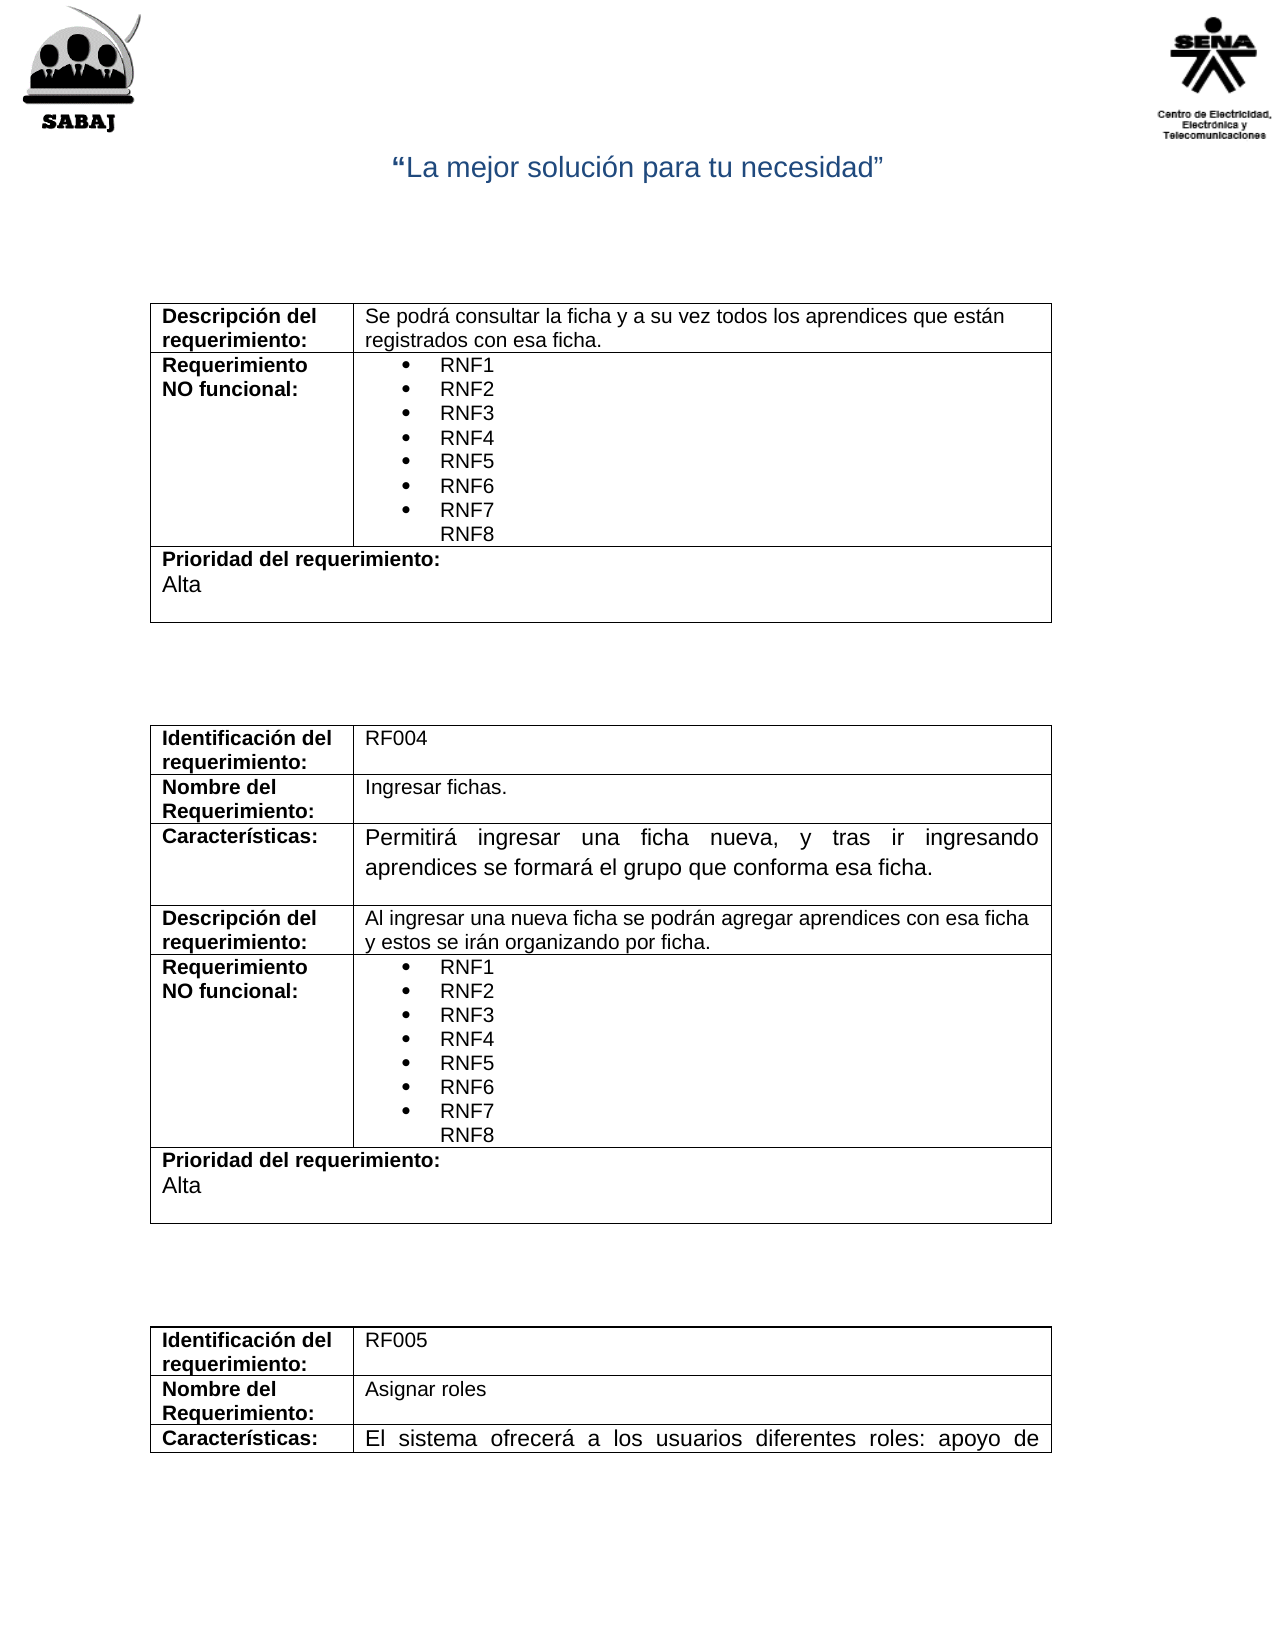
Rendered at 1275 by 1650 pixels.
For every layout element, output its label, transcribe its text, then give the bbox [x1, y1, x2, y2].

table_cell Descripción del requerimiento: [151, 304, 353, 352]
table_cell Características: [151, 824, 353, 905]
table_cell Características: [151, 1425, 353, 1452]
picture [0, 0, 154, 150]
table_cell RNF1 RNF2 RNF3 RNF4 RNF5 RNF6 RNF7 RNF8 [354, 955, 1051, 1147]
table_cell Prioridad del requerimiento: Alta [151, 1148, 1051, 1223]
table_cell Prioridad del requerimiento: Alta [151, 547, 1051, 622]
table_header RF004 [354, 726, 1051, 774]
table_cell Al ingresar una nueva ficha se podrán agregar aprendices con esa ficha y estos se irán organizando por ficha. [354, 906, 1051, 954]
table_cell Ingresar fichas. [354, 775, 1051, 823]
table_cell Requerimiento NO funcional: [151, 955, 353, 1147]
picture [1125, 2, 1275, 160]
table_cell Permitirá ingresar una ficha nueva, y tras ir ingresando aprendices se formará el grupo que conforma esa ficha. [354, 824, 1051, 905]
table_cell Requerimiento NO funcional: [151, 353, 353, 546]
table_cell RNF1 RNF2 RNF3 RNF4 RNF5 RNF6 RNF7 RNF8 [354, 353, 1051, 546]
table_header Identificación del requerimiento: [151, 1328, 353, 1375]
table_cell Descripción del requerimiento: [151, 906, 353, 954]
table_cell Nombre del Requerimiento: [151, 1376, 353, 1424]
table_header Identificación del requerimiento: [151, 726, 353, 774]
table_cell Asignar roles [354, 1376, 1051, 1424]
table_cell Se podrá consultar la ficha y a su vez todos los aprendices que están registrados con esa ficha. [354, 304, 1051, 352]
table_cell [354, 1425, 1051, 1452]
table_cell Nombre del Requerimiento: [151, 775, 353, 823]
table_header RF005 [354, 1328, 1051, 1375]
